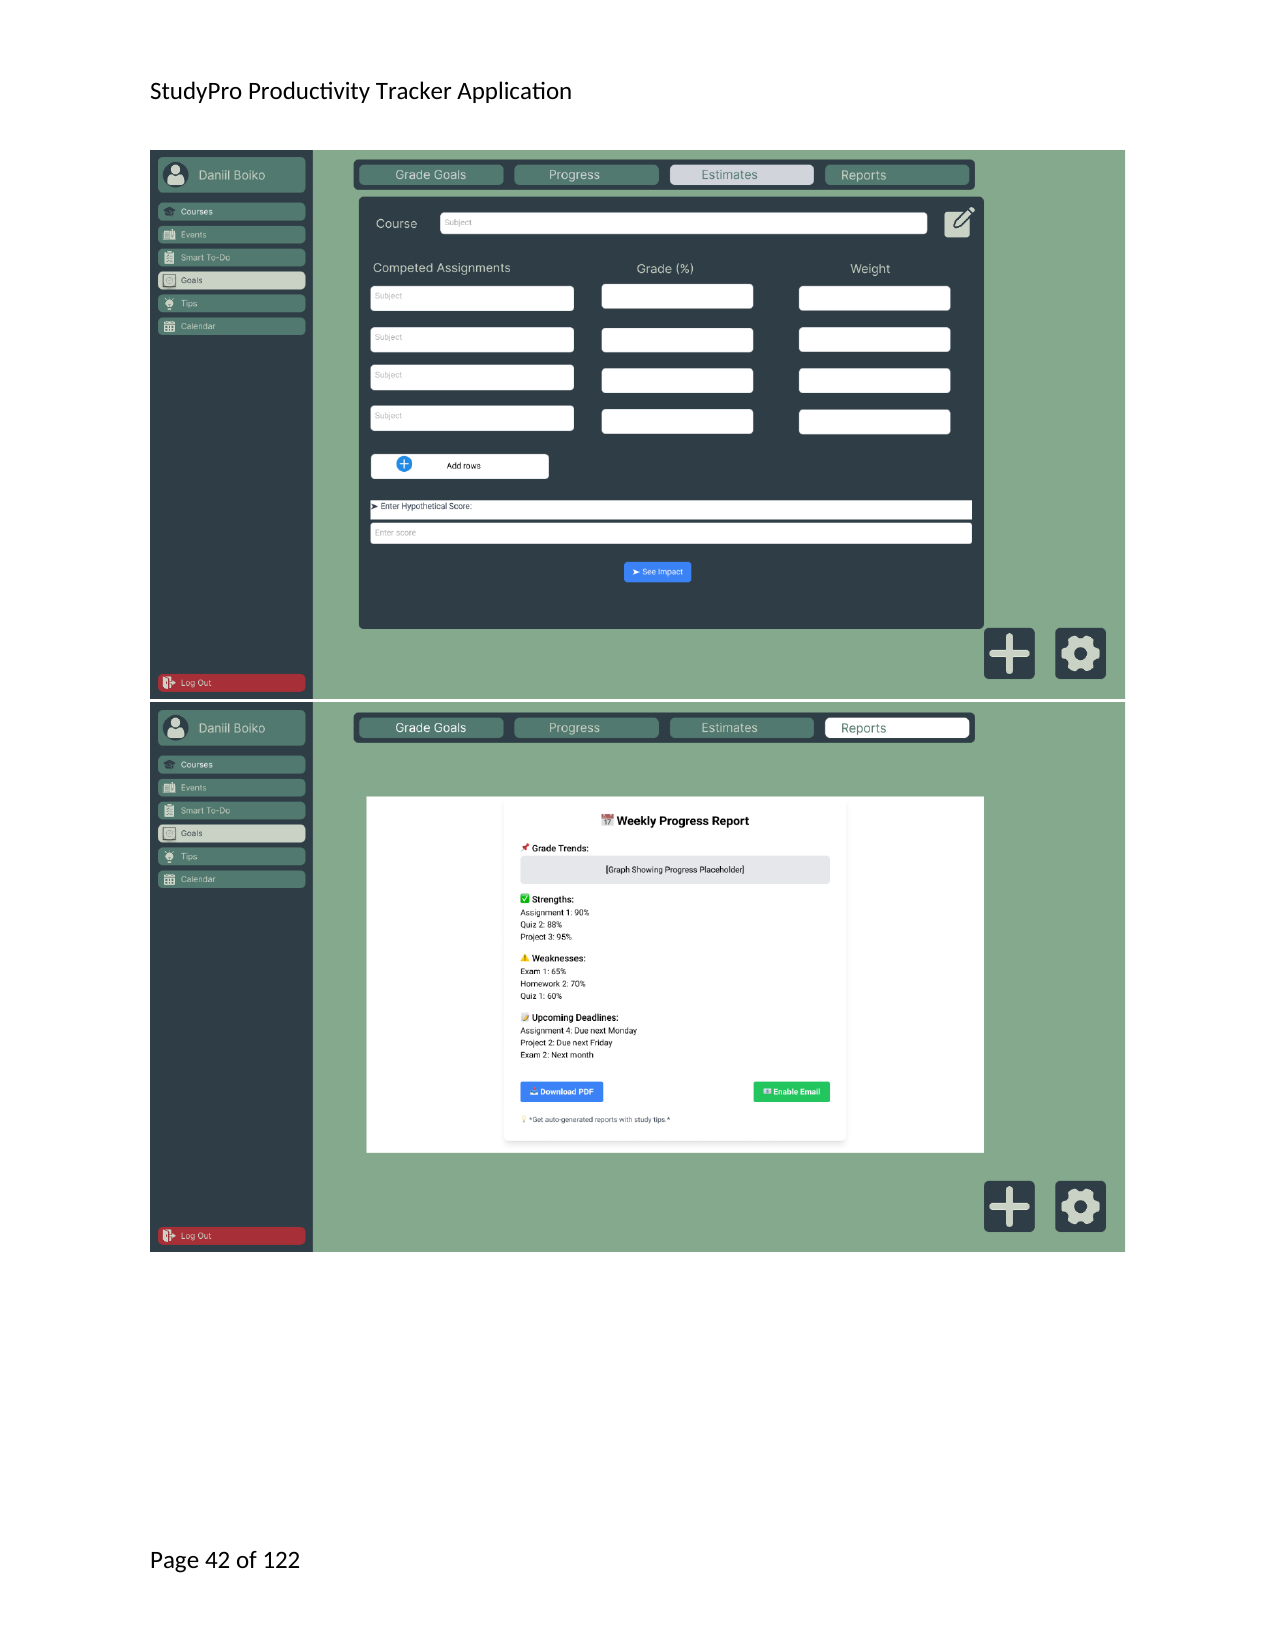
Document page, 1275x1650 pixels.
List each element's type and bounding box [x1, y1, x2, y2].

picture [150, 150, 1125, 699]
picture [150, 702, 1125, 1252]
